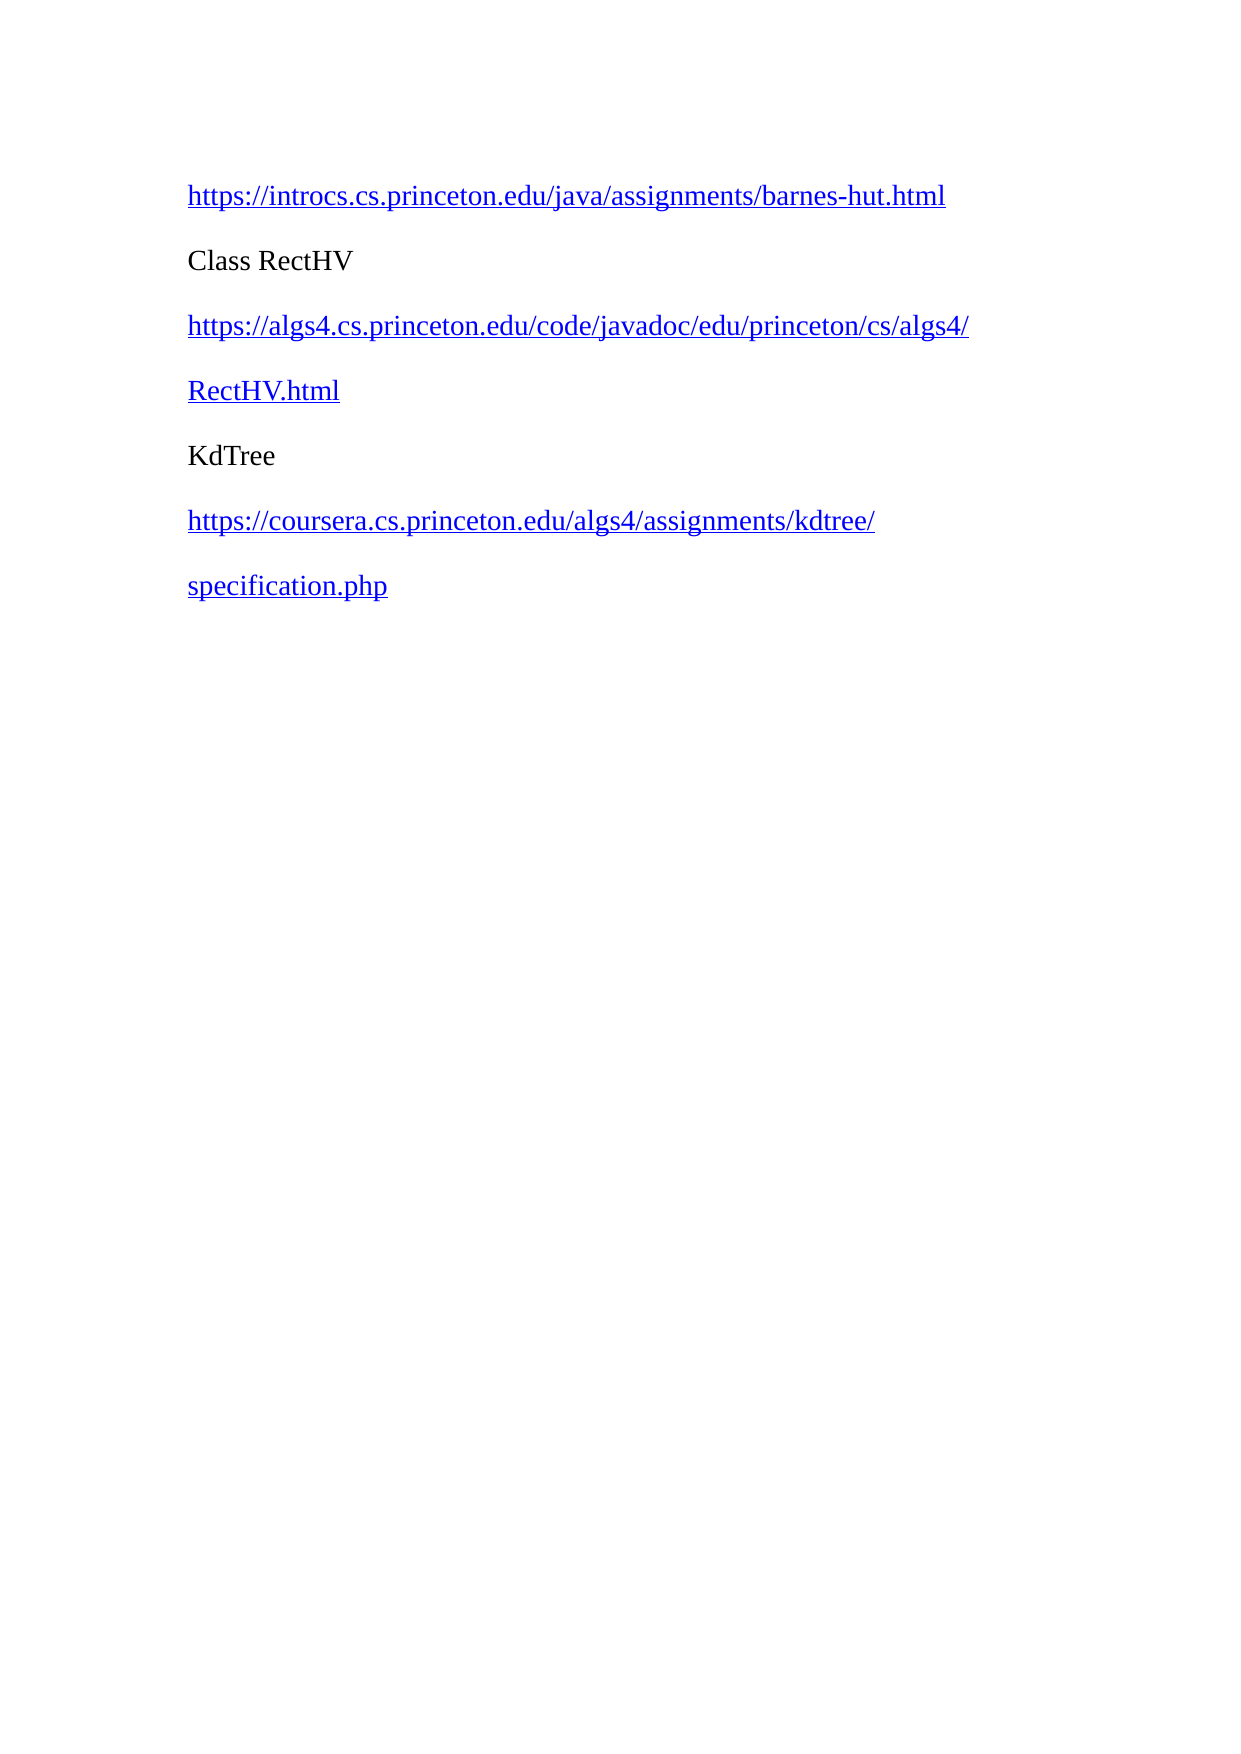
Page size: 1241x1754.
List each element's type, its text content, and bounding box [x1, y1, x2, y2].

text Class RectHV [187, 227, 1053, 292]
text KdTree [187, 422, 1053, 487]
text https://coursera.cs.princeton.edu/algs4/assignments/kdtree/specification.php [187, 487, 1053, 617]
text https://algs4.cs.princeton.edu/code/javadoc/edu/princeton/cs/algs4/RectHV.html [187, 292, 1053, 422]
text https://introcs.cs.princeton.edu/java/assignments/barnes-hut.html [187, 162, 1053, 227]
